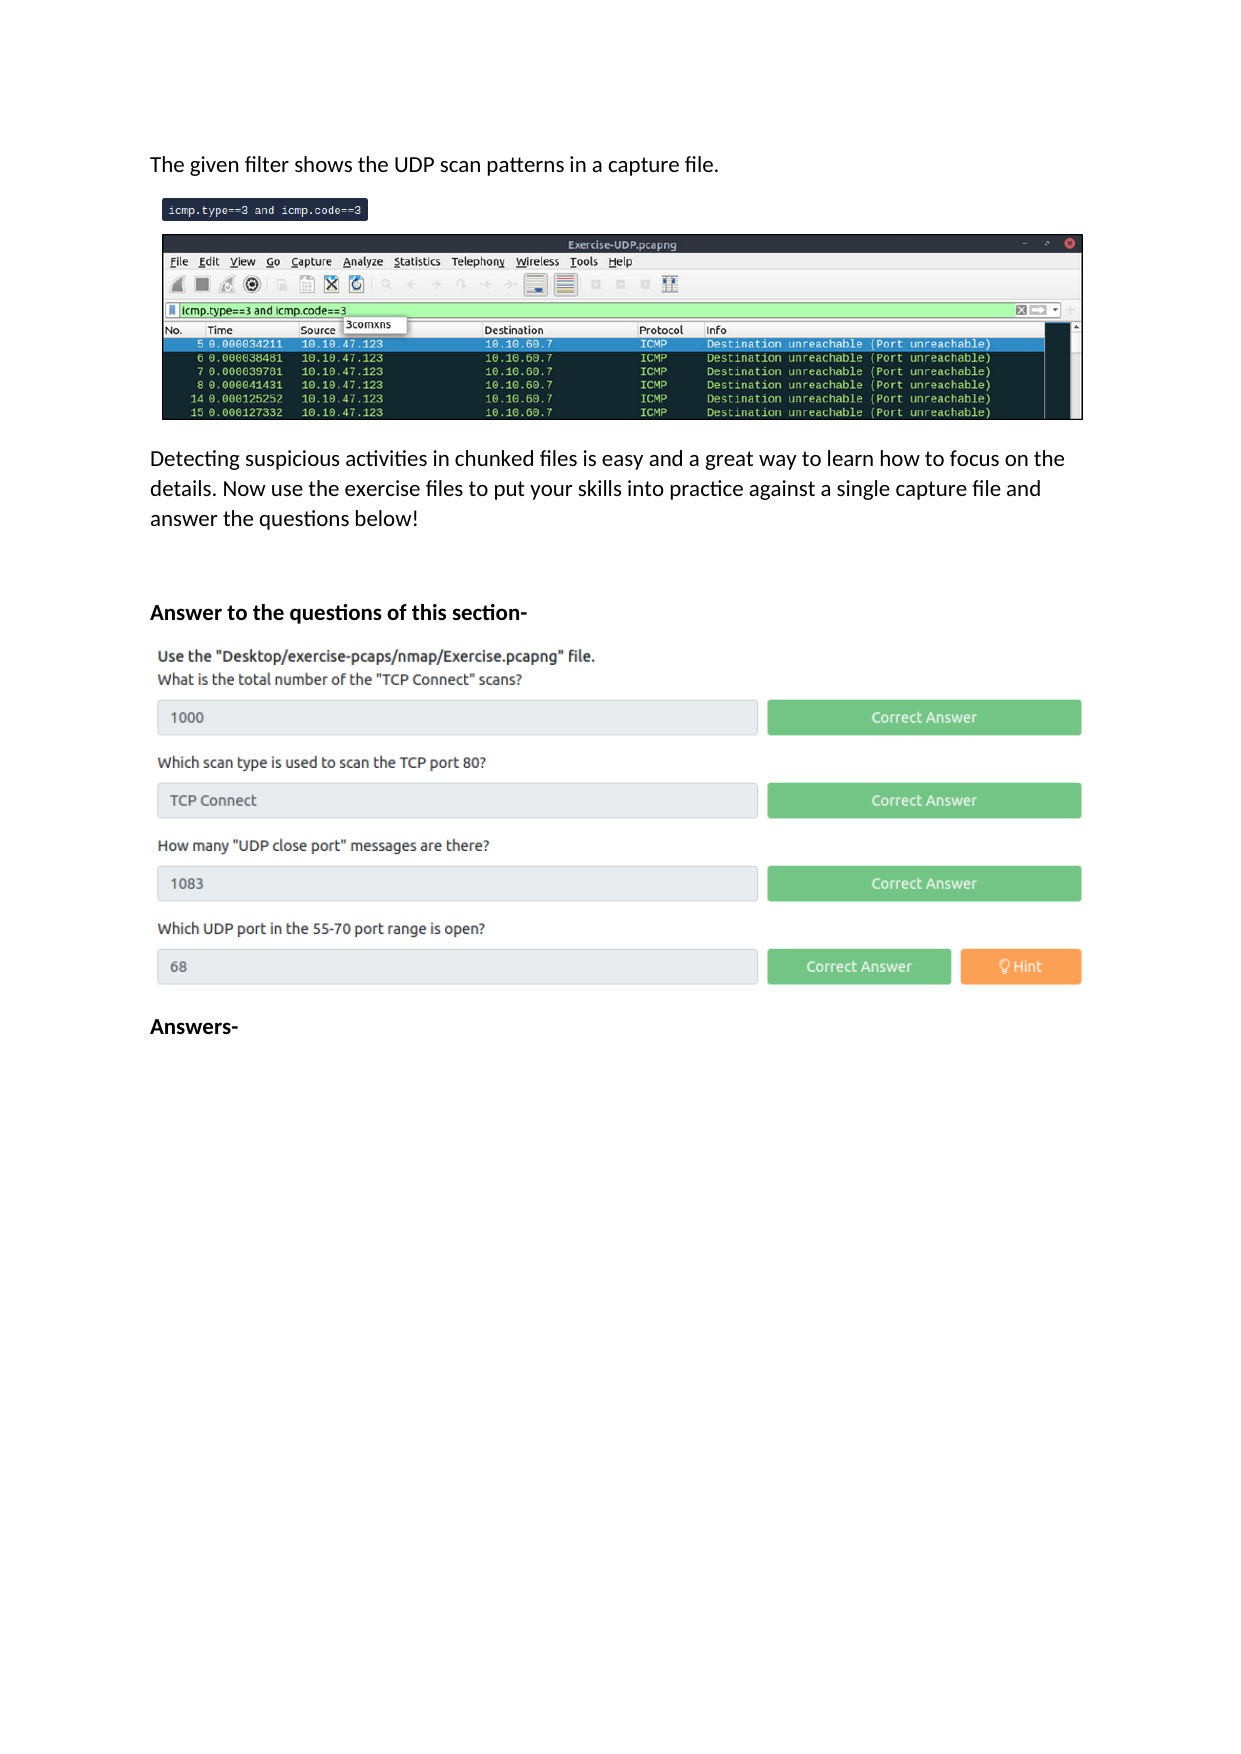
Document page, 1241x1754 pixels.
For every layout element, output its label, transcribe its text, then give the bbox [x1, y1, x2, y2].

text Answers- [150, 1012, 1090, 1040]
text Answer to the questions of this section- [150, 598, 1090, 626]
text Detecting suspicious activities in chunked files is easy and a great way to learn how to focus on the details. Now use the exercise files to put your skills into practice against a single capture file and answer the questions below! [150, 444, 1090, 533]
text The given filter shows the UDP scan patterns in a capture file. [150, 150, 1090, 178]
picture [150, 196, 1091, 426]
picture [150, 645, 1091, 994]
